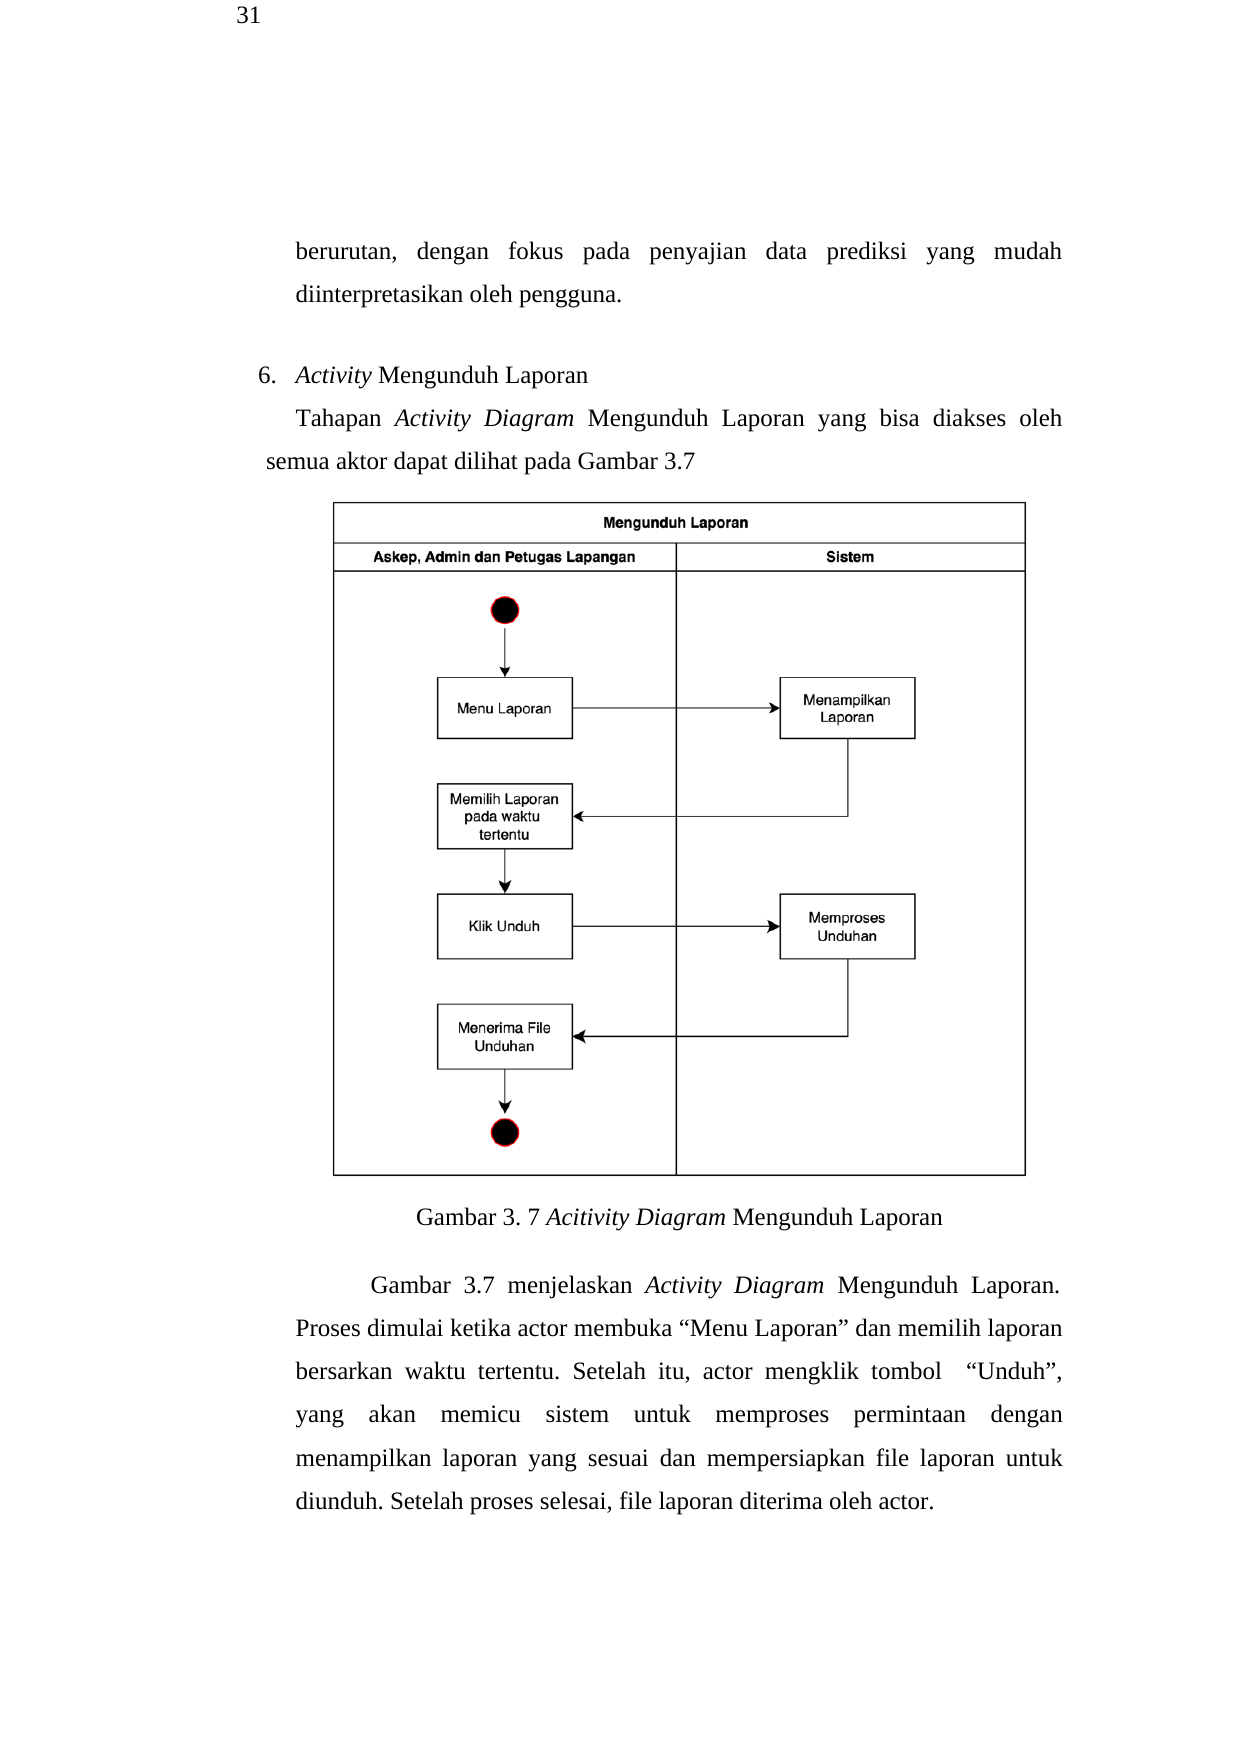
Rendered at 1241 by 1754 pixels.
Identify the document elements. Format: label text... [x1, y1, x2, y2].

picture [320, 489, 1038, 1188]
list Gambar 3.7 menjelaskan Activity Diagram Mengunduh Laporan. Proses dimulai ketika actor membuka “Menu Laporan” dan memilih laporan bersarkan waktu tertentu. Setelah itu, actor mengklik tombol “Unduh”, yang akan memicu sistem untuk memproses permintaan dengan menampilkan laporan yang sesuai dan mempersiapkan file laporan untuk diunduh. Setelah proses selesai, file laporan diterima oleh actor. [295, 1270, 1063, 1514]
list Activity Mengunduh Laporan [258, 360, 1063, 389]
list Tahapan Activity Diagram Mengunduh Laporan yang bisa diakses oleh semua aktor dapat dilihat pada Gambar 3.7 [266, 403, 1063, 475]
list Gambar 3. 7 Acitivity Diagram Mengunduh Laporan [295, 1202, 1063, 1231]
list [295, 236, 1063, 308]
